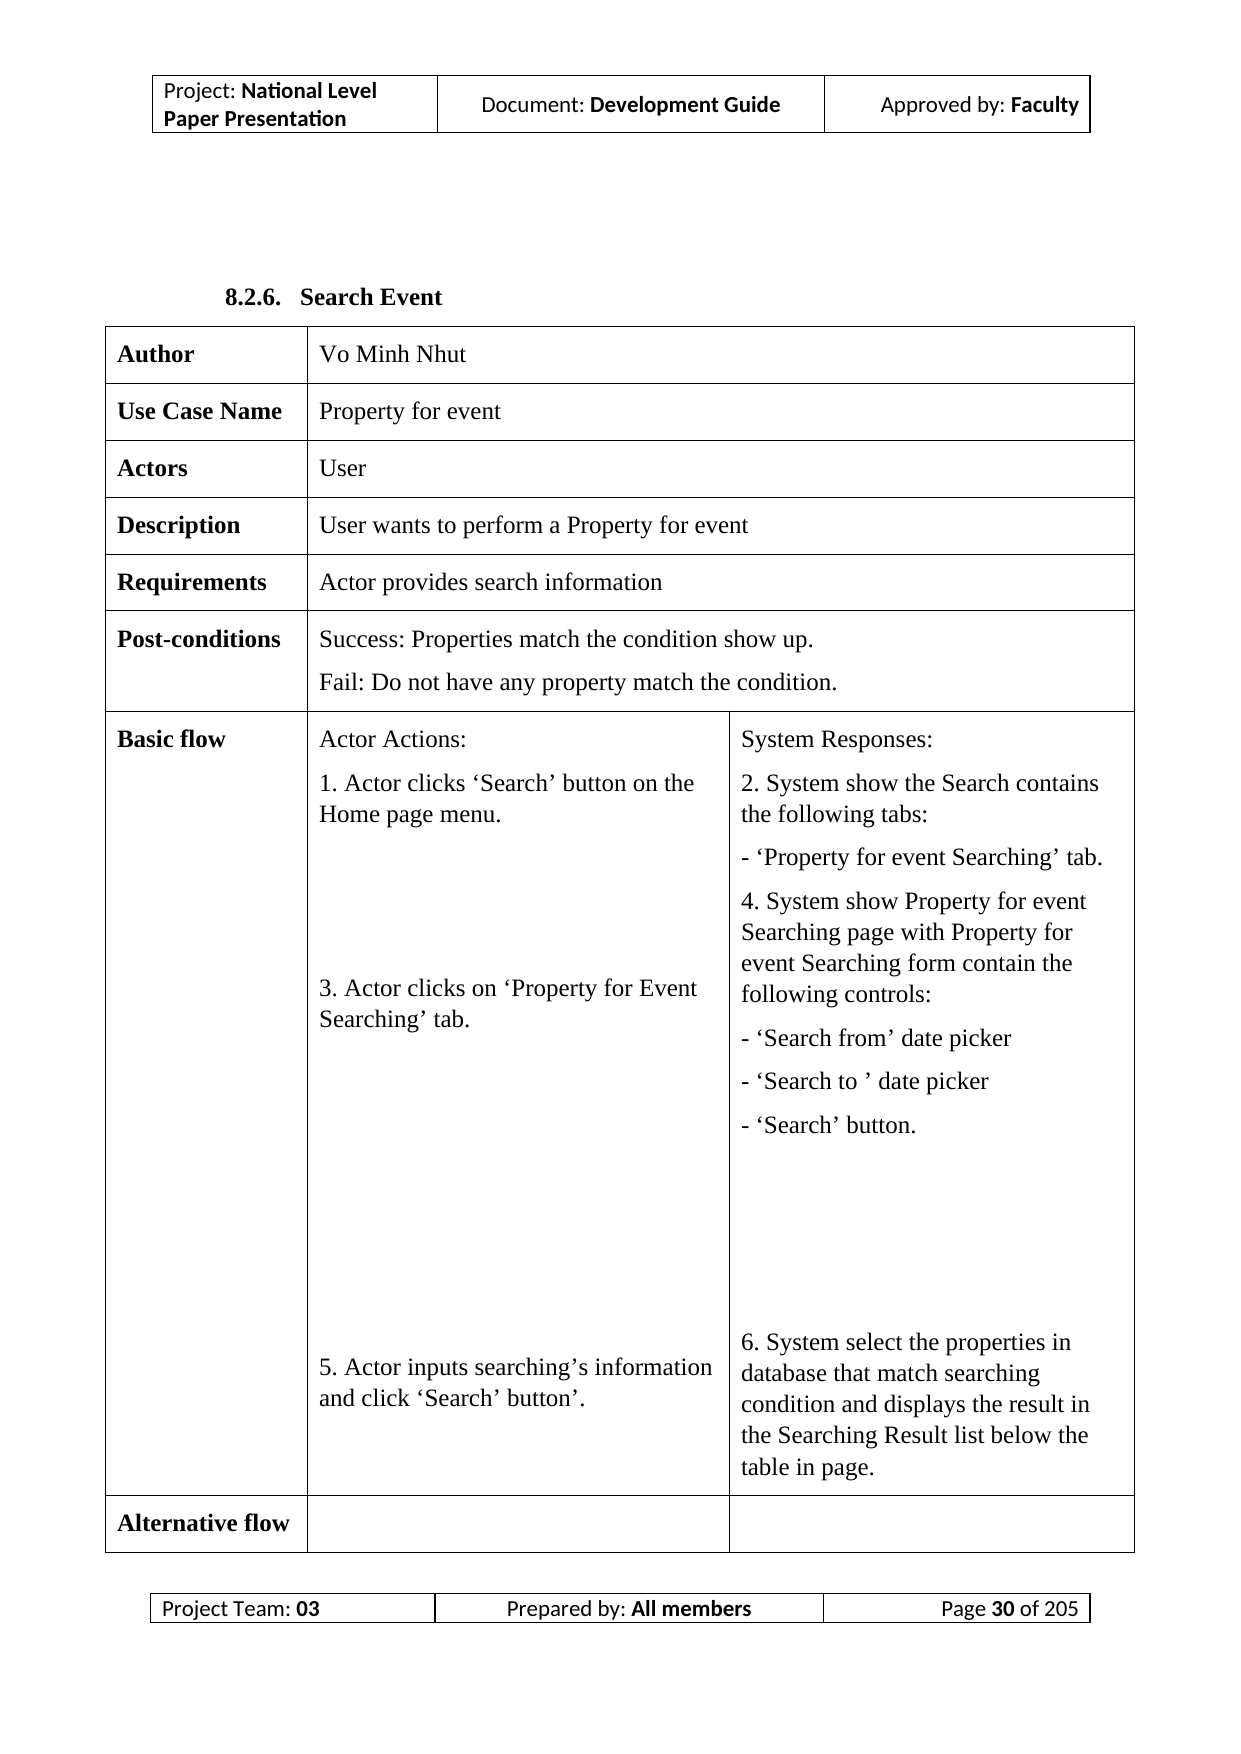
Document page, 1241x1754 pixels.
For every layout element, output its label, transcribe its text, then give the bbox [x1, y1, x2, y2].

table_cell Success: Properties match the condition show up. Fail: Do not have any property match the condition. [308, 611, 1134, 711]
table_cell User wants to perform a Property for event [308, 498, 1134, 553]
table_header Vo Minh Nhut [308, 327, 1134, 383]
table_cell System Responses: 2. System show the Search contains the following tabs: - ‘Property for event Searching’ tab. 4. System show Property for event Searching page with Property for event Searching form contain the following controls: - ‘Search from’ date picker - ‘Search to ’ date picker - ‘Search’ button. 6. System select the properties in database that match searching condition and displays the result in the Searching Result list below the table in page. [730, 712, 1134, 1495]
table_cell User [308, 441, 1134, 497]
table_cell Use Case Name [106, 384, 307, 440]
table_cell [308, 1496, 729, 1552]
table_cell Property for event [308, 384, 1134, 440]
table_cell Actor provides search information [308, 555, 1134, 610]
table_cell Description [106, 498, 307, 553]
table_cell Actors [106, 441, 307, 497]
table_cell [730, 1496, 1134, 1552]
table_cell Actor Actions: 1. Actor clicks ‘Search’ button on the Home page menu. 3. Actor clicks on ‘Property for Event Searching’ tab. 5. Actor inputs searching’s information and click ‘Search’ button’. [308, 712, 729, 1495]
table_cell Requirements [106, 555, 307, 610]
list Search Event [225, 282, 1090, 311]
table_header Author [106, 327, 307, 383]
table_cell Alternative flow [106, 1496, 307, 1552]
table_cell Post-conditions [106, 611, 307, 711]
table_cell Basic flow [106, 712, 307, 1495]
